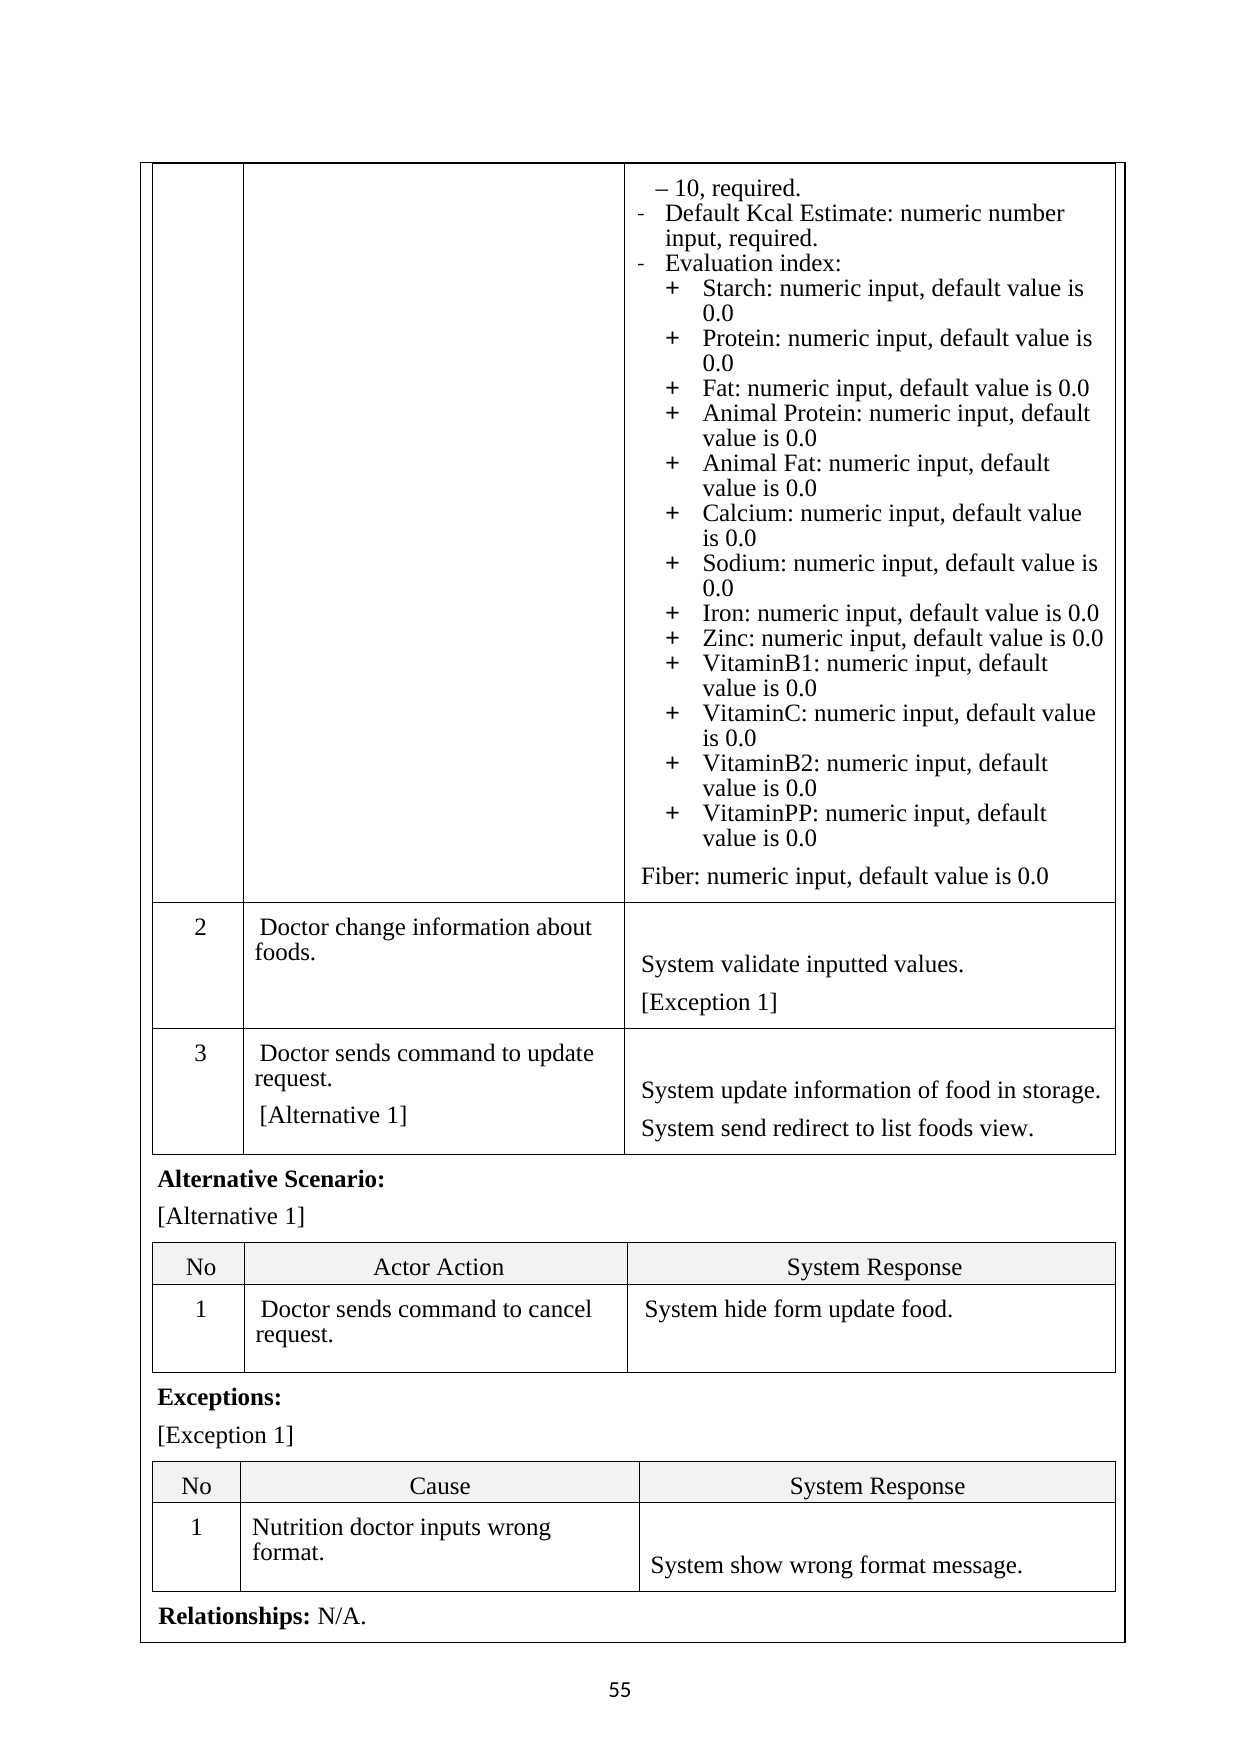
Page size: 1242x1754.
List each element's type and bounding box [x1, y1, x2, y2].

table_cell [141, 163, 1124, 1642]
